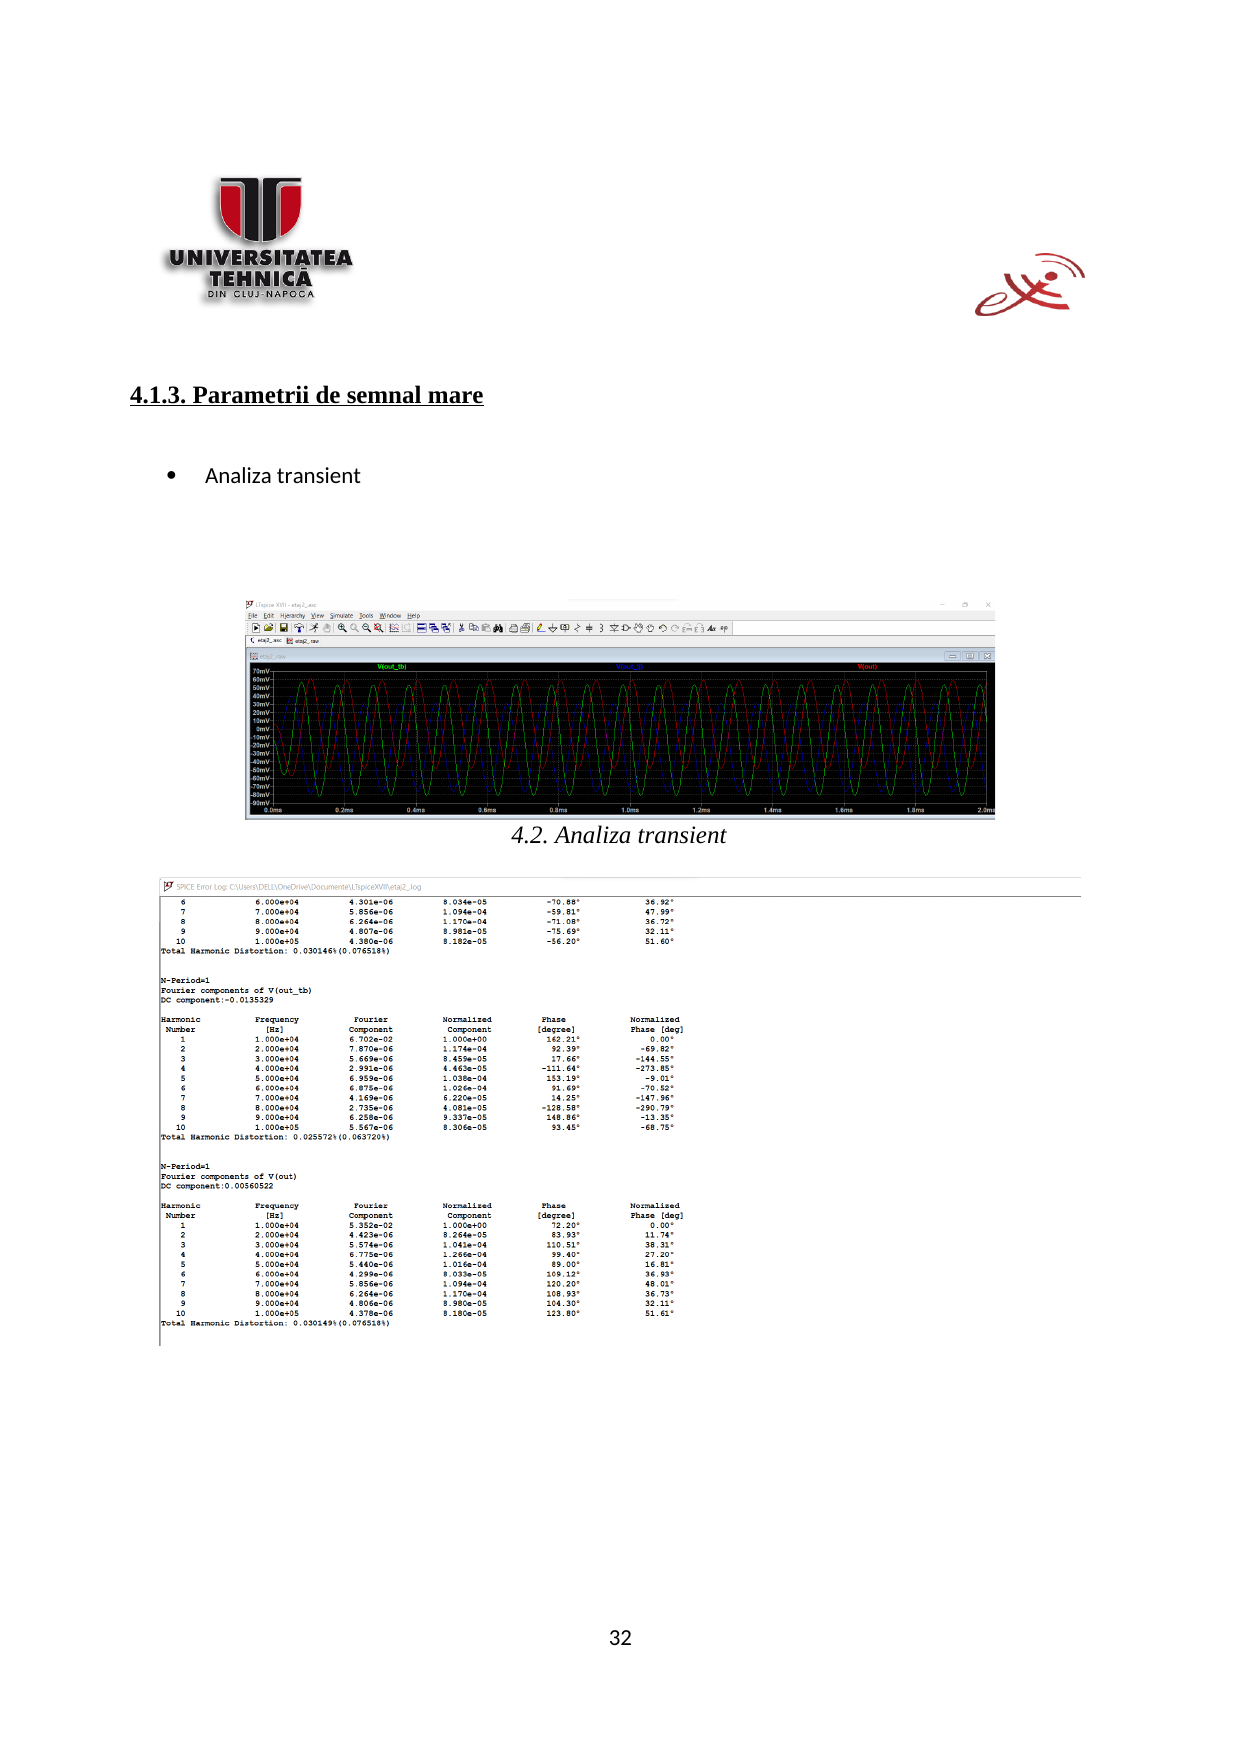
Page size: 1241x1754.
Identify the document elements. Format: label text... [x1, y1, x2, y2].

text 4.2. Analiza transient [130, 820, 1110, 849]
text 4.1.3. Parametrii de semnal mare [130, 380, 1110, 409]
list Analiza transient [167, 461, 1110, 489]
